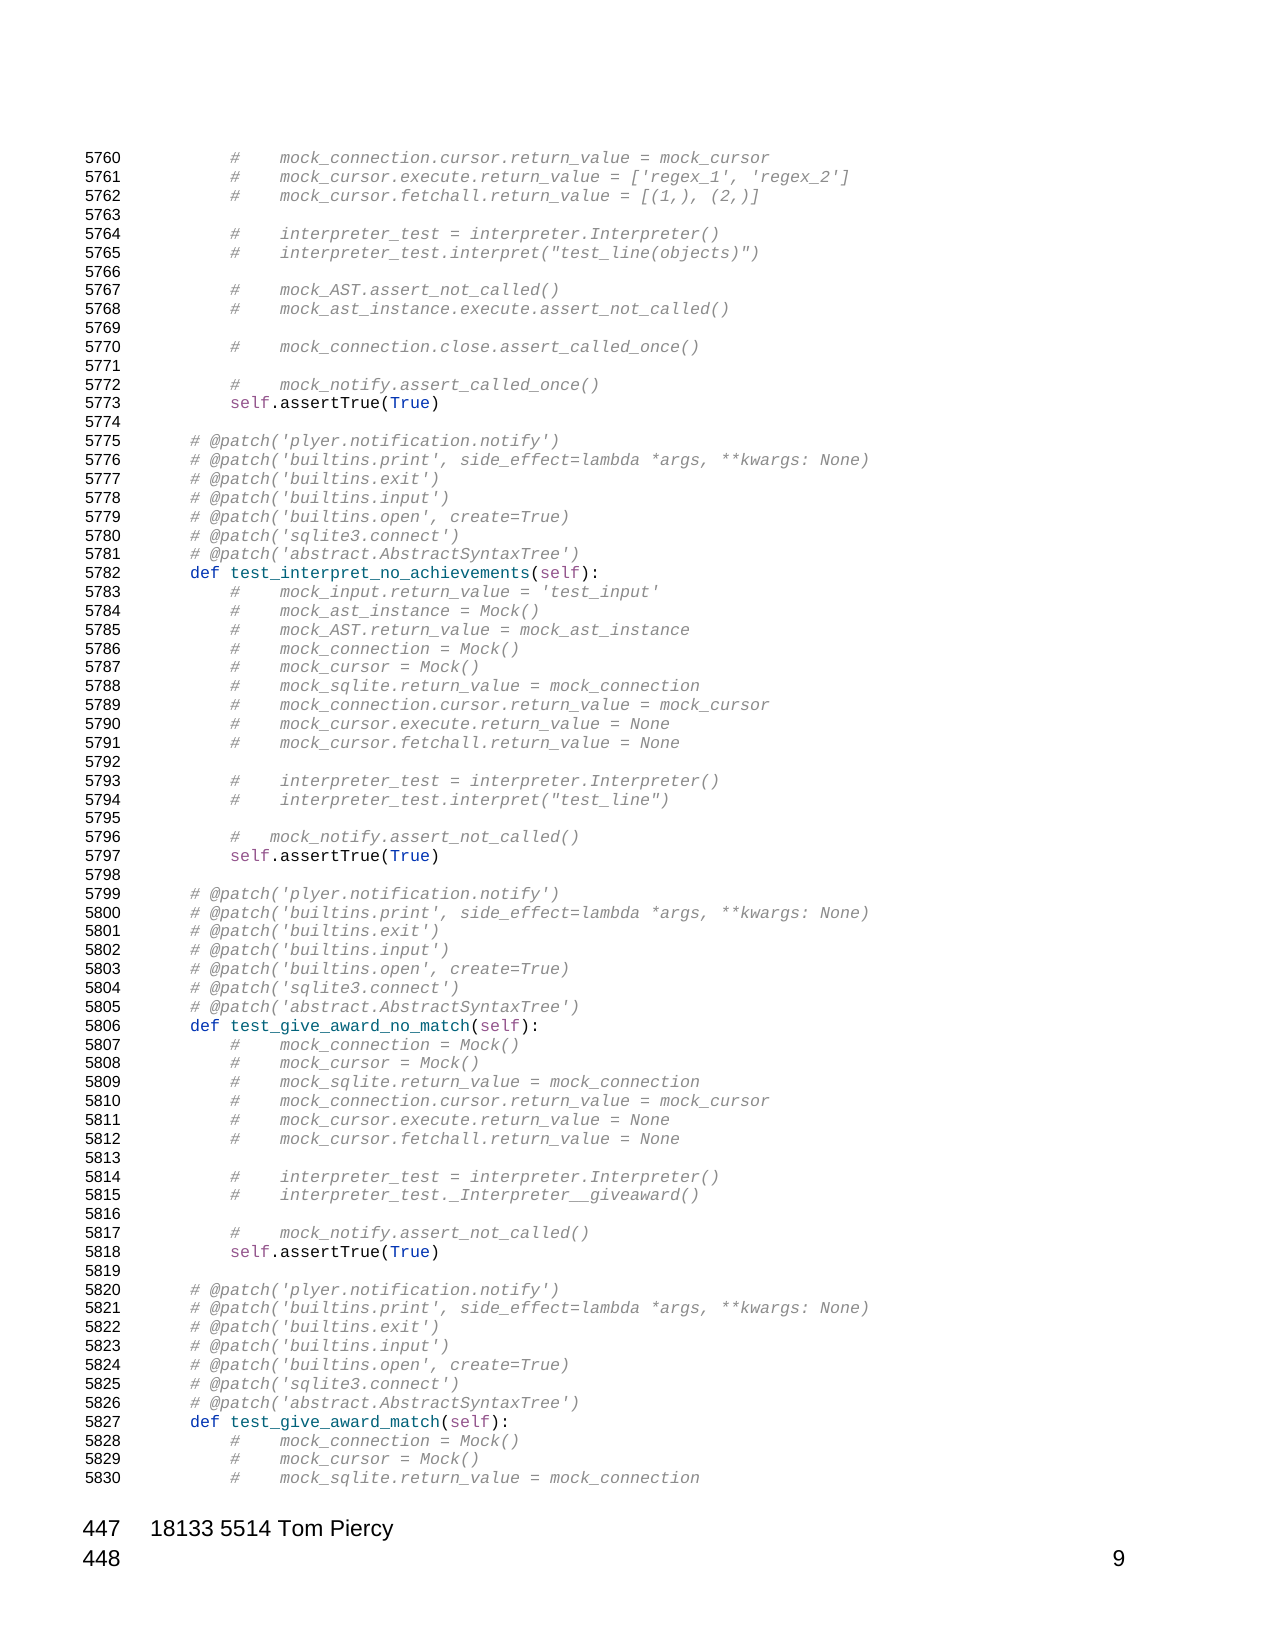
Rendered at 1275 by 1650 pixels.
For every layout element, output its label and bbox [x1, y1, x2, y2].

picture [393, 1418, 399, 1427]
picture [483, 569, 489, 578]
text [150, 150, 1125, 1489]
picture [423, 1022, 429, 1031]
